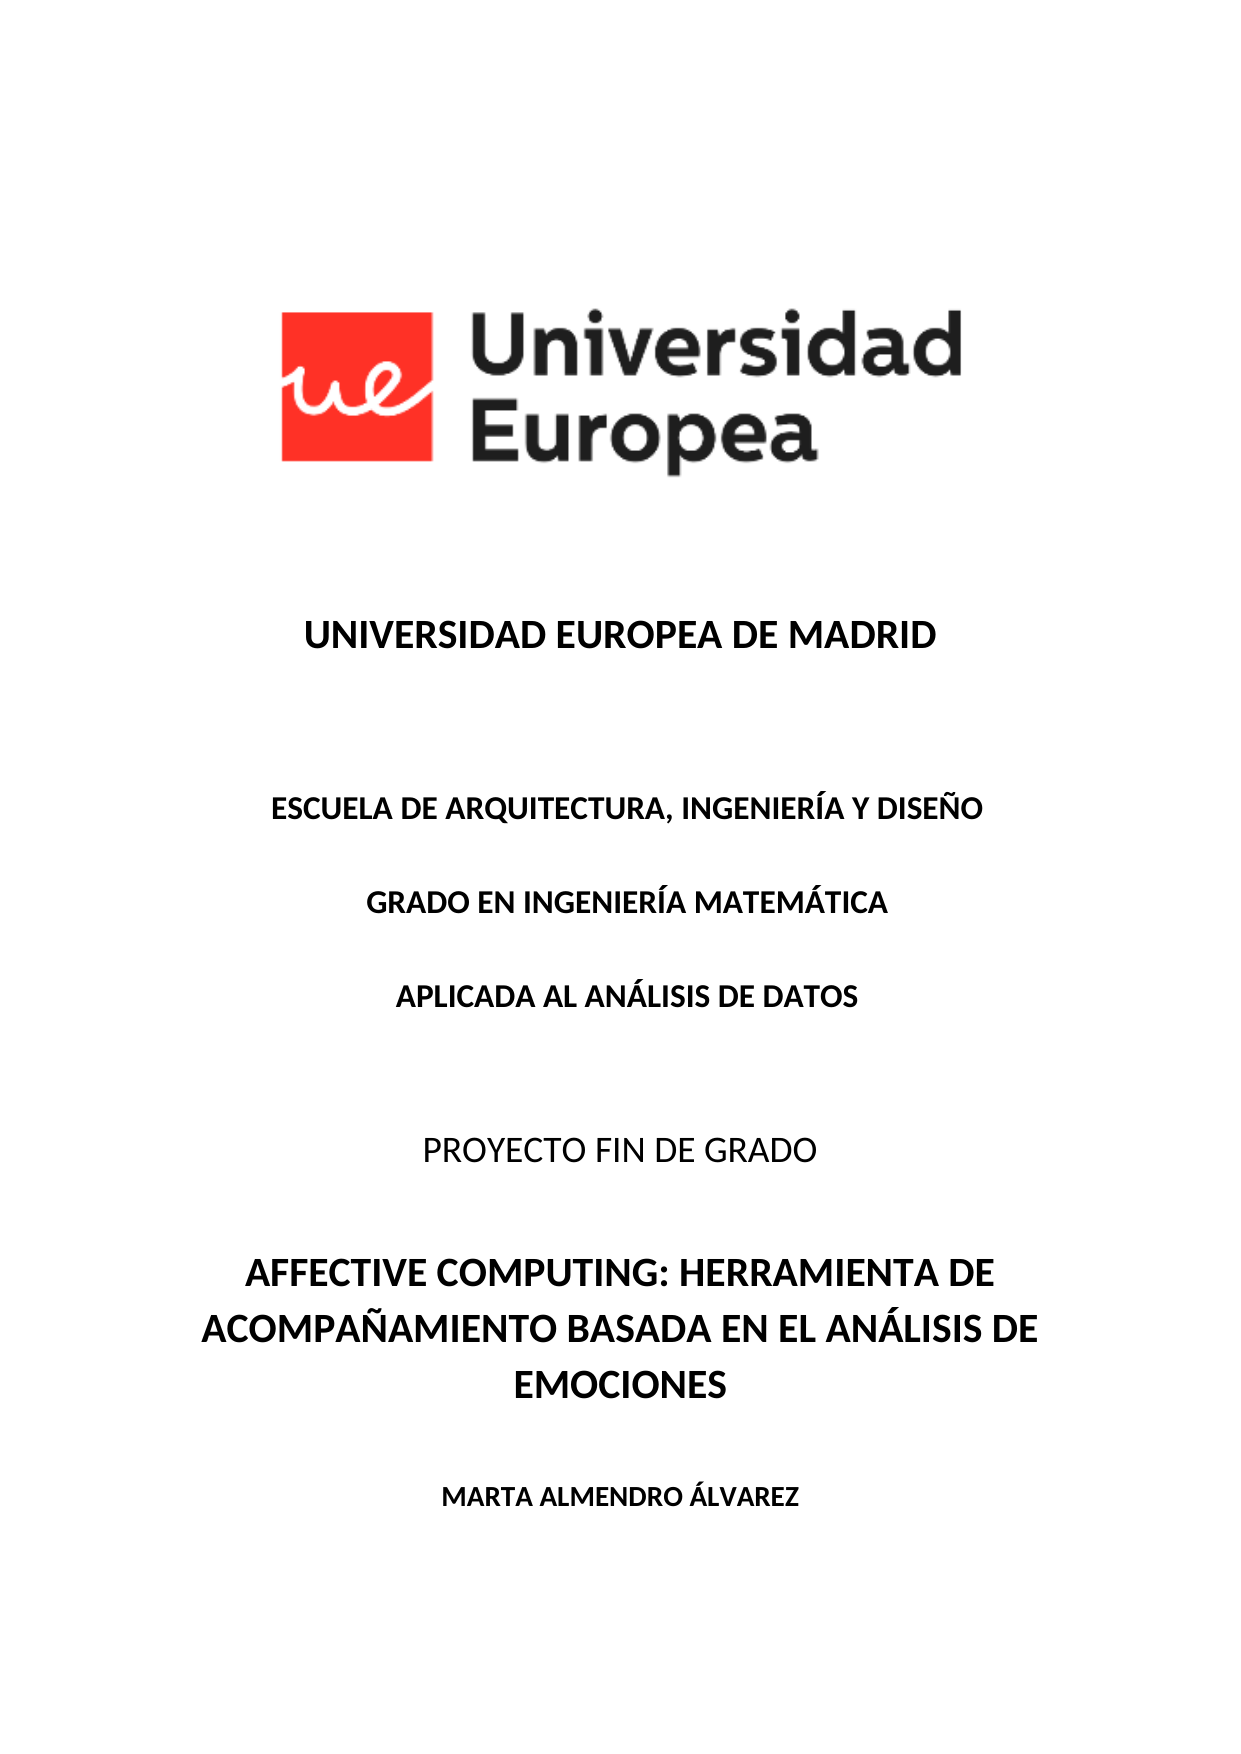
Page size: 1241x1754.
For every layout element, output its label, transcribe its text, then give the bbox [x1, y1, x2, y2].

picture [272, 305, 968, 479]
text PROYECTO FIN DE GRADO [177, 1126, 1063, 1172]
text MARTA ALMENDRO ÁLVAREZ [177, 1478, 1063, 1514]
text UNIVERSIDAD EUROPEA DE MADRID [177, 608, 1063, 659]
text APLICADA AL ANÁLISIS DE DATOS [177, 975, 1077, 1016]
text AFFECTIVE COMPUTING: HERRAMIENTA DE ACOMPAÑAMIENTO BASADA EN EL ANÁLISIS DE EMOCIONES [177, 1246, 1063, 1409]
text GRADO EN INGENIERÍA MATEMÁTICA [177, 881, 1077, 922]
text ESCUELA DE ARQUITECTURA, INGENIERÍA Y DISEÑO [177, 723, 1077, 828]
